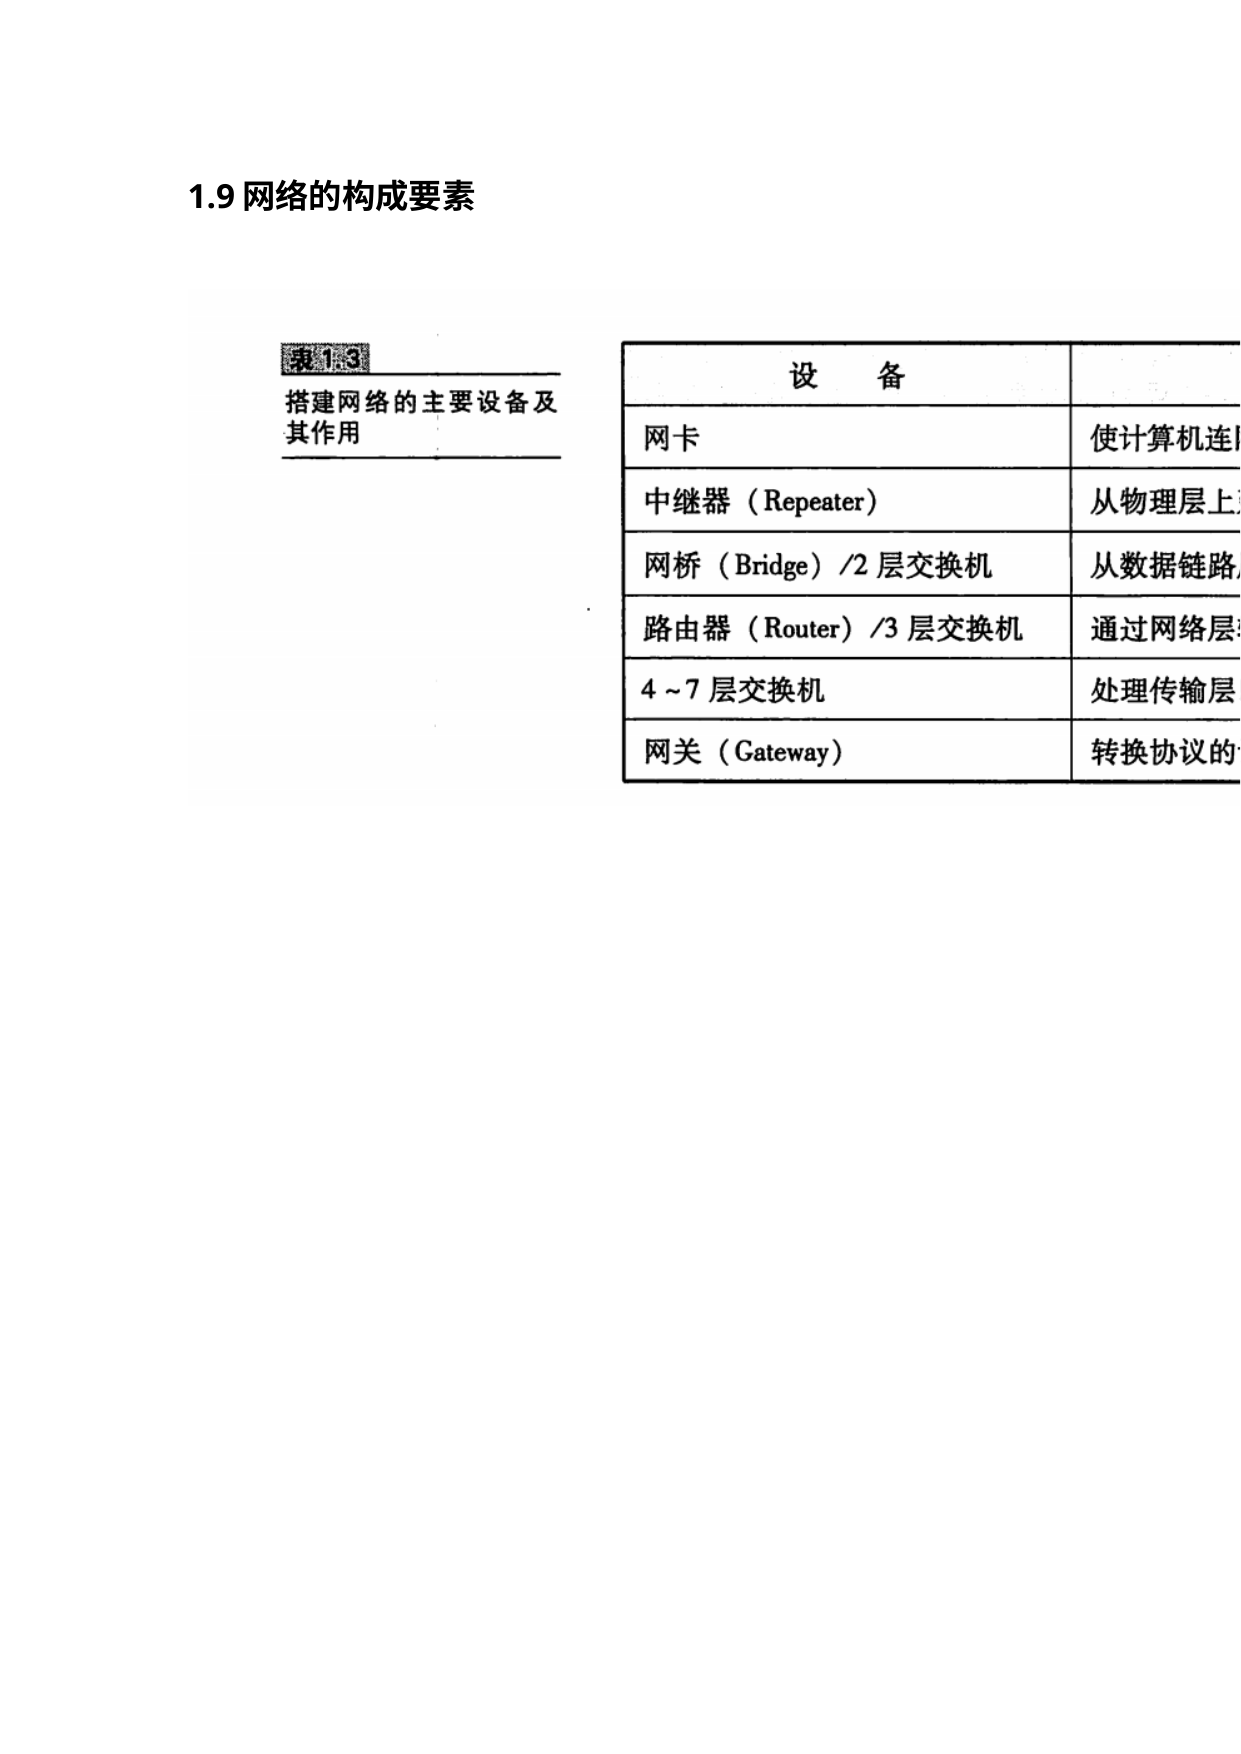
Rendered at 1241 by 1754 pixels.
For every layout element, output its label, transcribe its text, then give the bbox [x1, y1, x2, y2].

subtitle 1.9网络的构成要素 [187, 162, 1053, 227]
picture [187, 289, 1241, 806]
